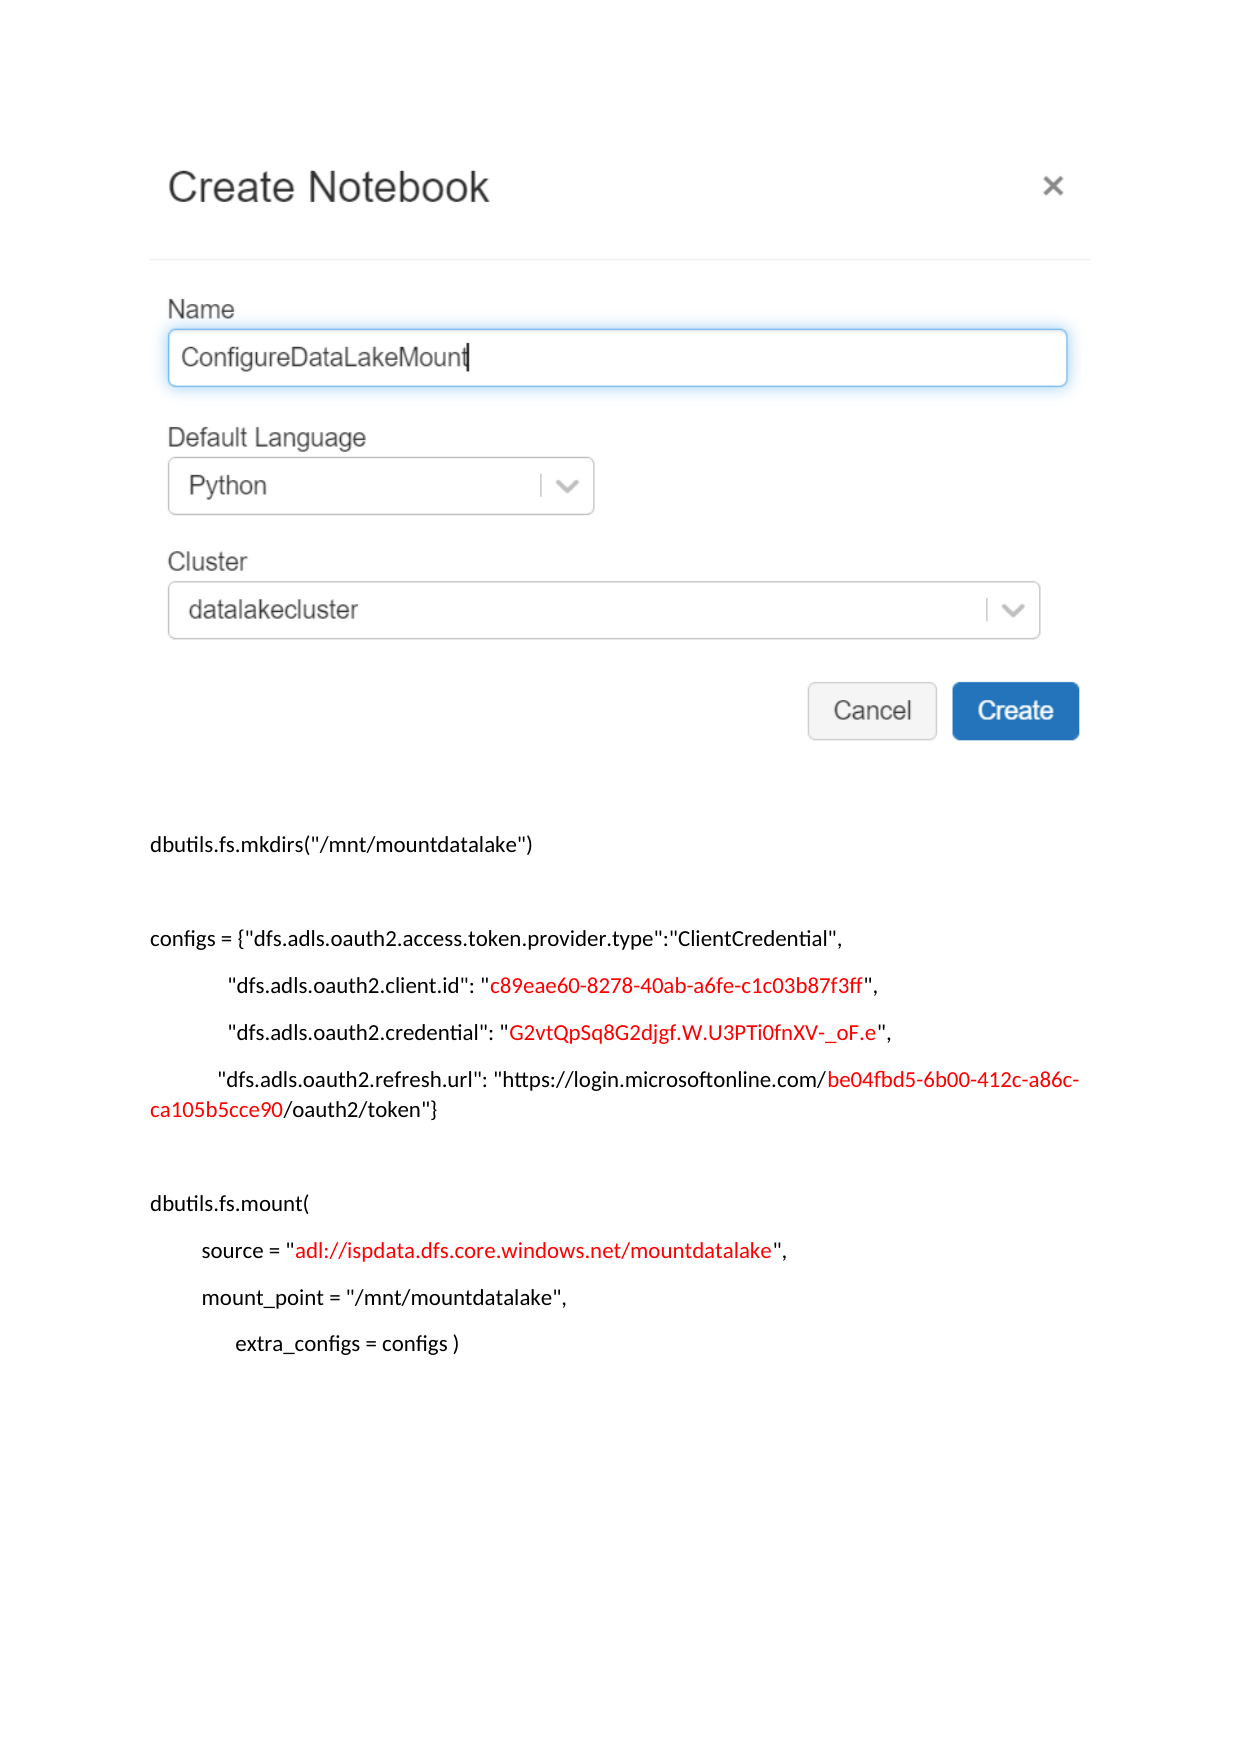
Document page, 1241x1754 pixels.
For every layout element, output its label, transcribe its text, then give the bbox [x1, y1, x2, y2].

text "dfs.adls.oauth2.refresh.url": "https://login.microsoftonline.com/be04fbd5-6b00-412c-a86c-ca105b5cce90/oauth2/token"} [150, 1065, 1090, 1123]
picture [150, 150, 1091, 765]
text dbutils.fs.mkdirs("/mnt/mountdatalake") [150, 831, 1090, 858]
text dbutils.fs.mount( [150, 1189, 1090, 1217]
text source = "adl://ispdata.dfs.core.windows.net/mountdatalake", [150, 1236, 1090, 1264]
text extra_configs = configs ) [150, 1329, 1090, 1357]
text mount_point = "/mnt/mountdatalake", [150, 1283, 1090, 1311]
text configs = {"dfs.adls.oauth2.access.token.provider.type":"ClientCredential", [150, 924, 1090, 952]
text "dfs.adls.oauth2.client.id": "c89eae60-8278-40ab-a6fe-c1c03b87f3ff", [150, 971, 1090, 999]
text "dfs.adls.oauth2.credential": "G2vtQpSq8G2djgf.W.U3PTi0fnXV-_oF.e", [150, 1018, 1090, 1046]
